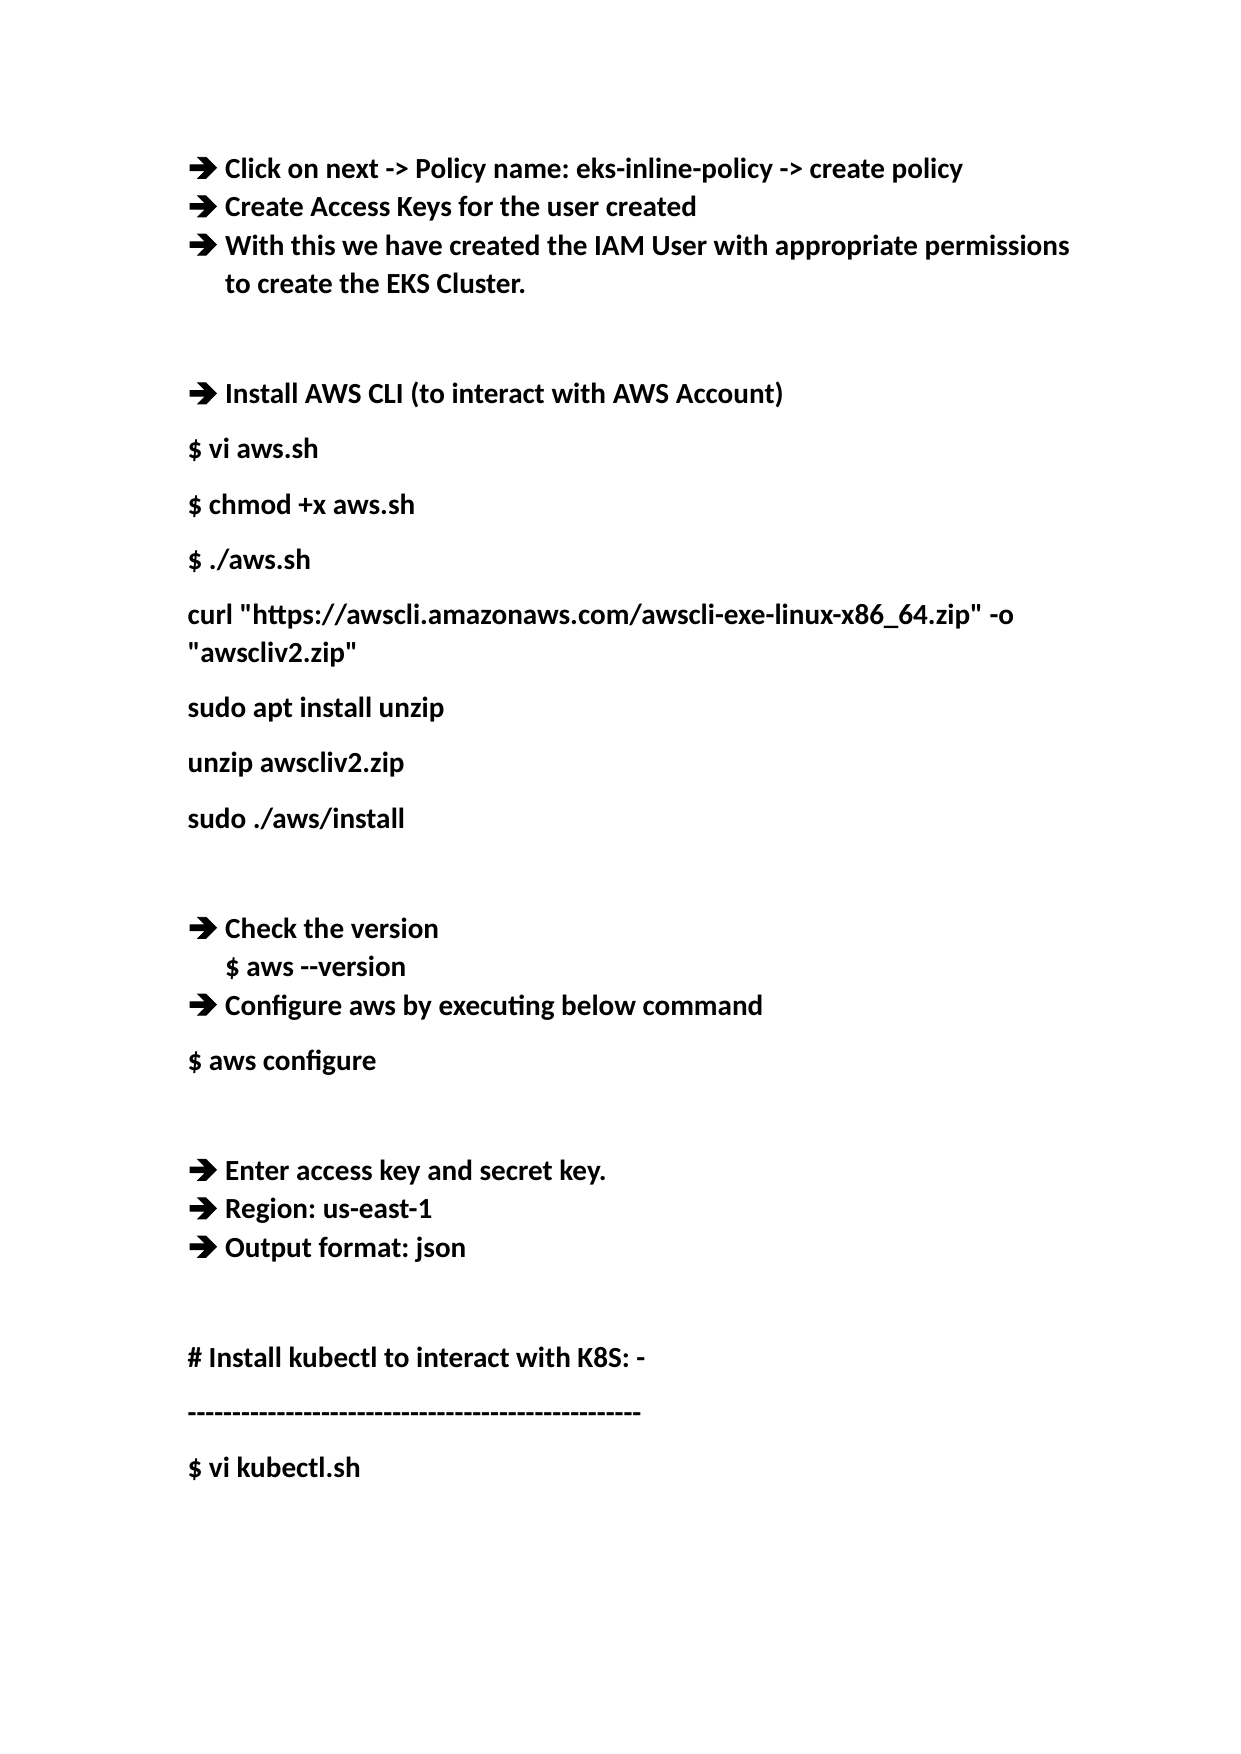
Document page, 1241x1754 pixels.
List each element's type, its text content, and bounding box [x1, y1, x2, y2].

text $ ./aws.sh [187, 541, 1090, 576]
text --------------------------------------------------- [187, 1394, 1090, 1430]
list Region: us-east-1 [187, 1191, 1090, 1226]
list Click on next -> Policy name: eks-inline-policy -> create policy [187, 150, 1090, 186]
text $ vi kubectl.sh [187, 1449, 1090, 1485]
text $ aws configure [187, 1042, 1090, 1077]
text # Install kubectl to interact with K8S: - [187, 1339, 1090, 1375]
list Output format: json [187, 1229, 1090, 1264]
text sudo ./aws/install [187, 800, 1090, 835]
list Install AWS CLI (to interact with AWS Account) [187, 376, 1090, 411]
text $ vi aws.sh [187, 431, 1090, 466]
text unzip awscliv2.zip [187, 744, 1090, 780]
list Create Access Keys for the user created [187, 188, 1090, 224]
list Configure aws by executing below command [187, 987, 1090, 1022]
text sudo apt install unzip [187, 689, 1090, 725]
text curl "https://awscli.amazonaws.com/awscli-exe-linux-x86_64.zip" -o "awscliv2.zip" [187, 596, 1090, 670]
list Enter access key and secret key. [187, 1152, 1090, 1188]
list With this we have created the IAM User with appropriate permissions to create the EKS Cluster. [187, 227, 1090, 301]
list Check the version [187, 910, 1090, 946]
text $ chmod +x aws.sh [187, 486, 1090, 521]
list $ aws --version [225, 948, 1090, 984]
